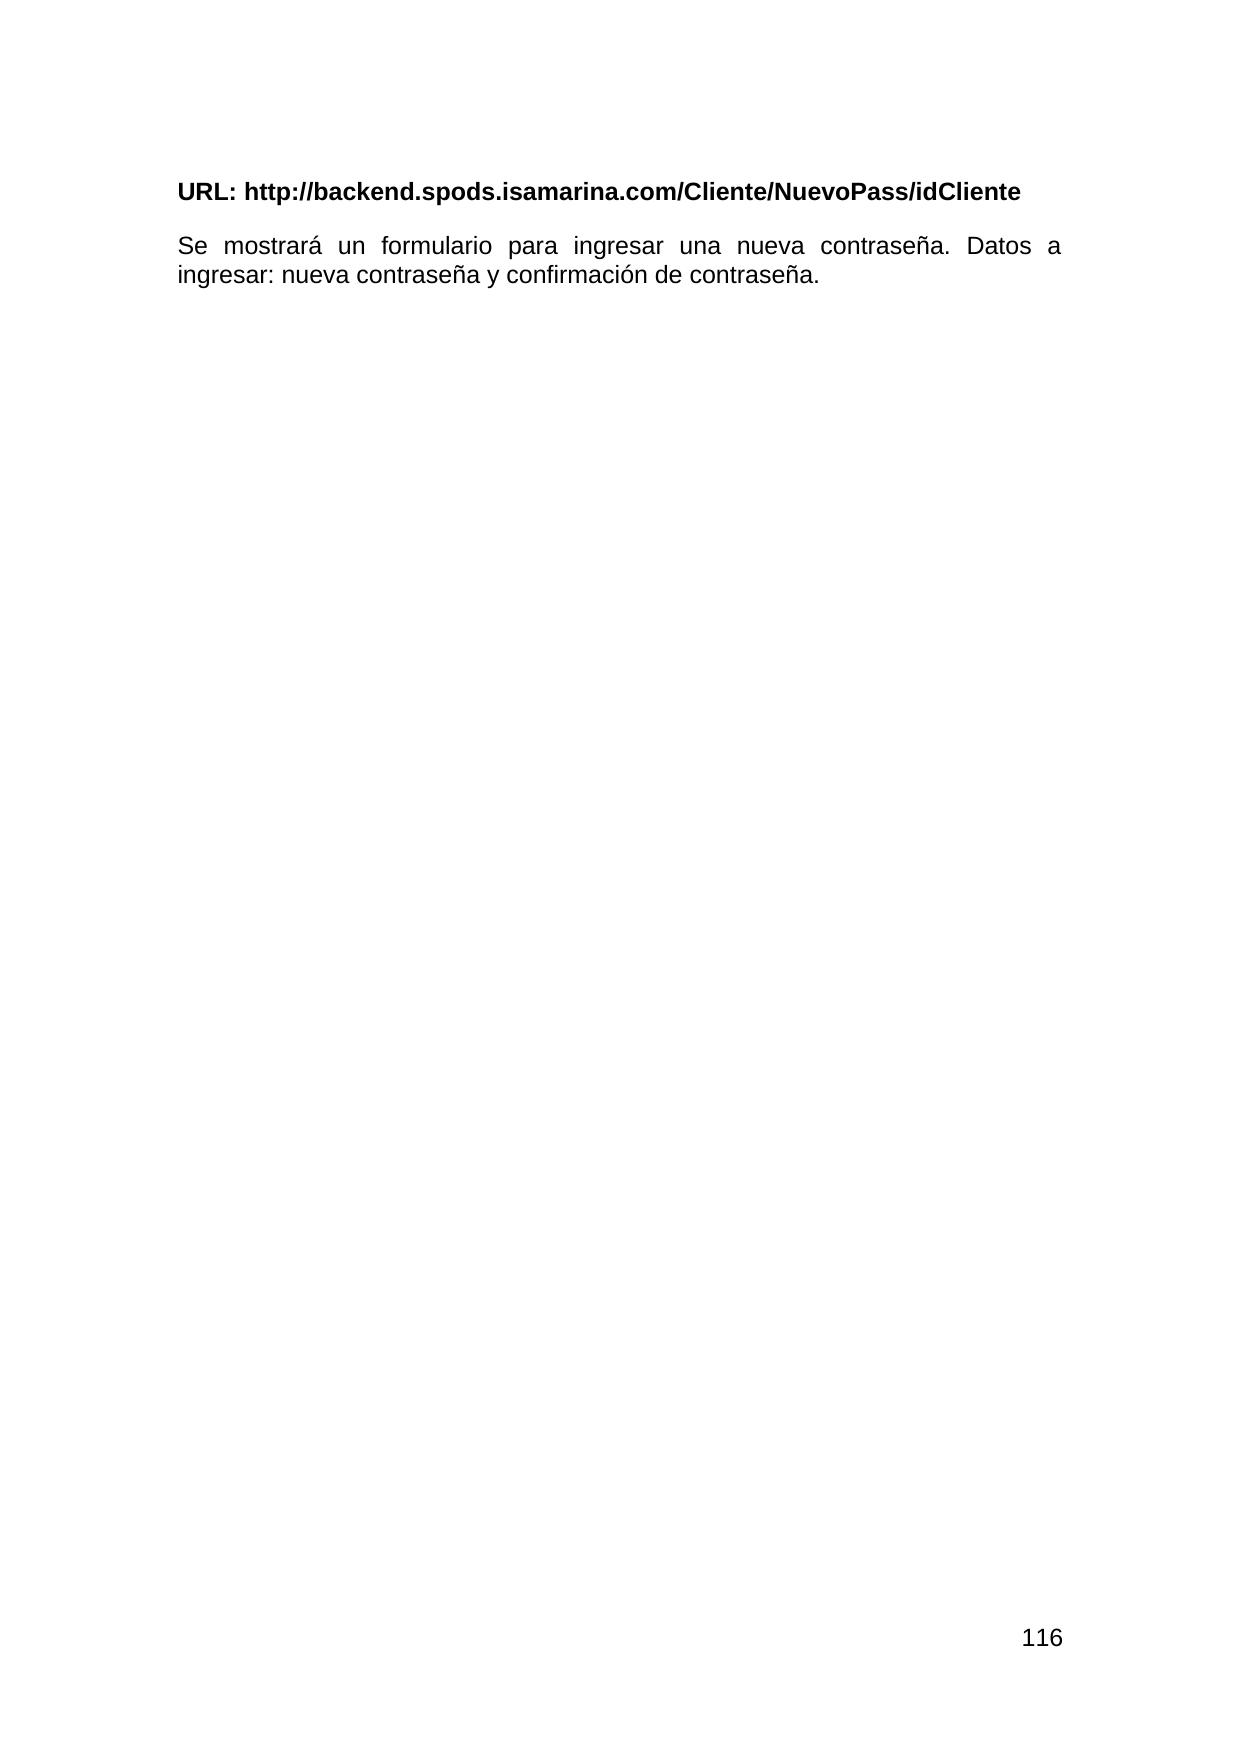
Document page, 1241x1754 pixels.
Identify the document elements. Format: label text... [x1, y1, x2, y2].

text Se mostrará un formulario para ingresar una nueva contraseña. Datos a ingresar: nueva contraseña y confirmación de contraseña. [177, 231, 1063, 288]
text URL: http://backend.spods.isamarina.com/Cliente/NuevoPass/idCliente [177, 177, 1063, 206]
